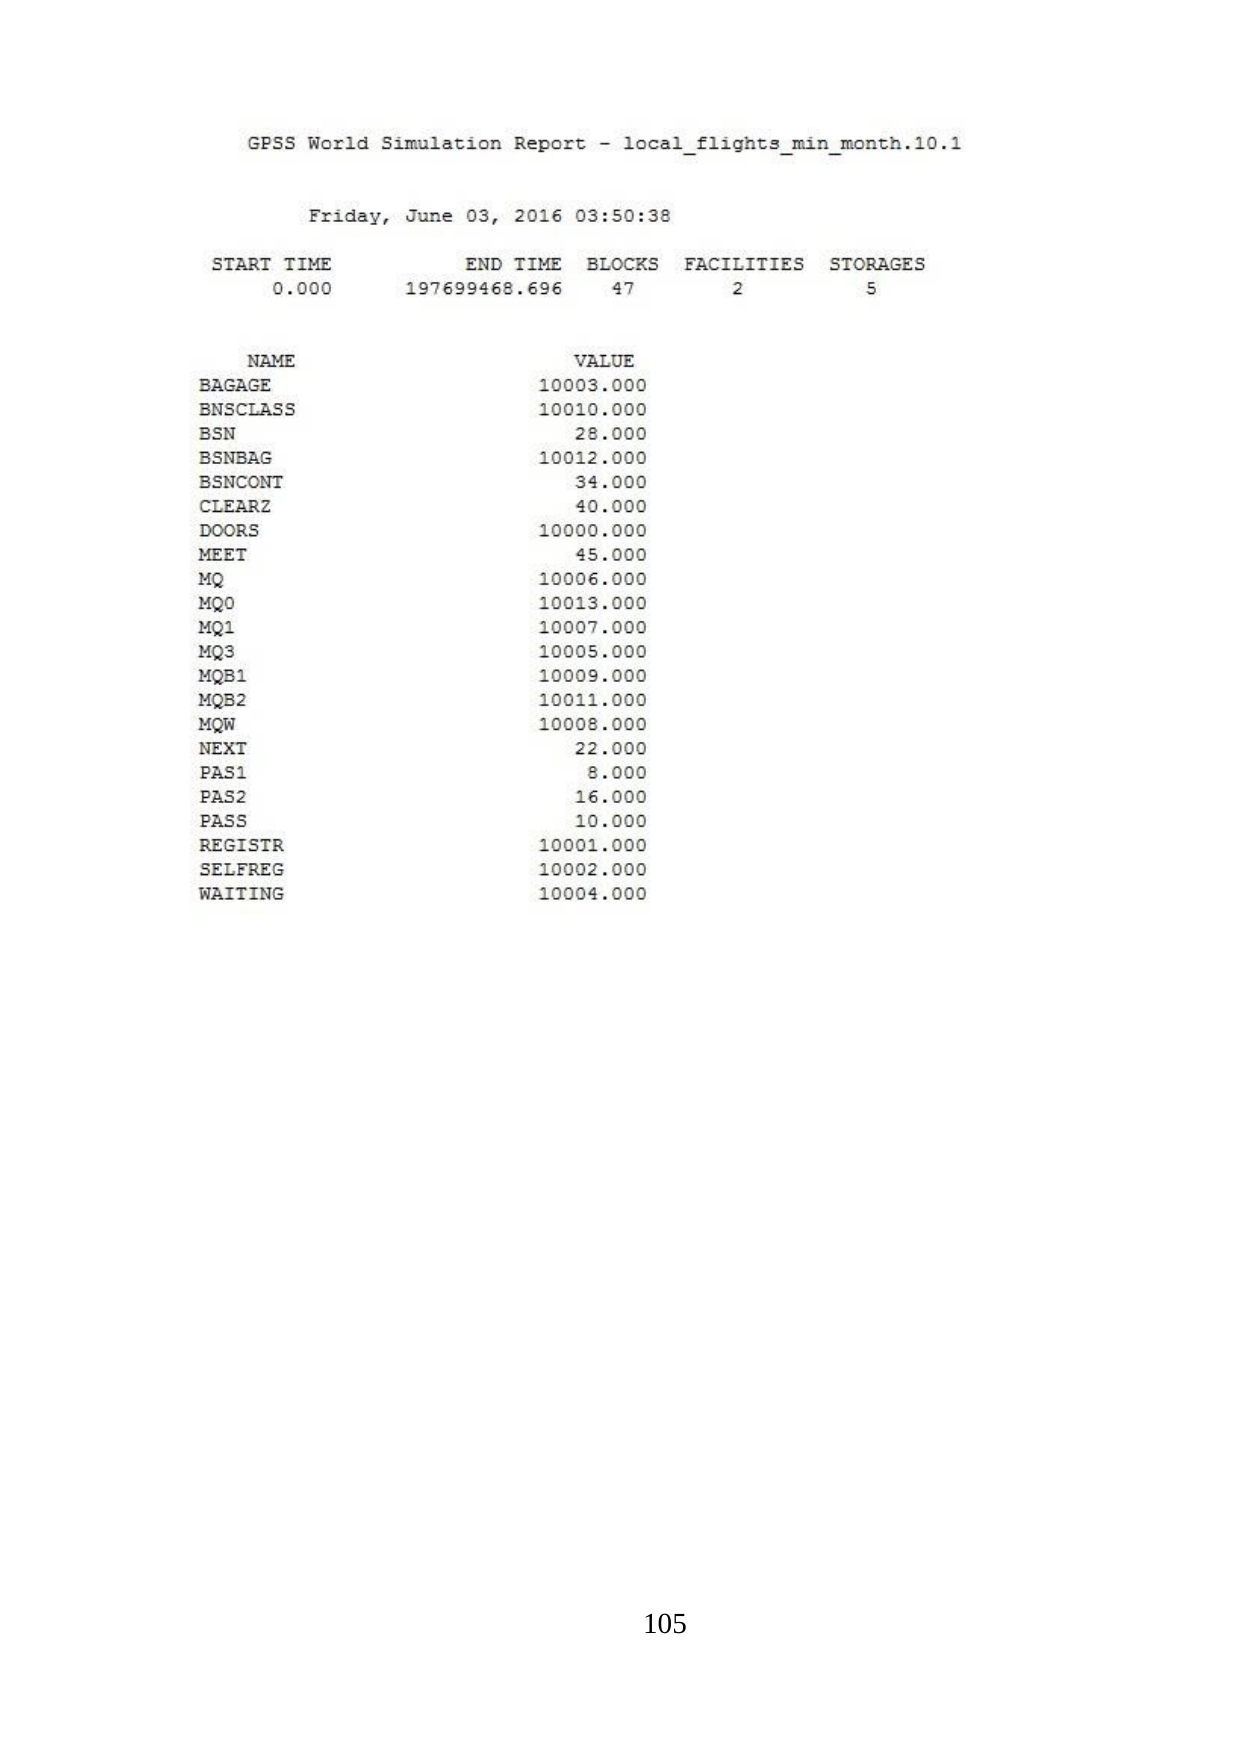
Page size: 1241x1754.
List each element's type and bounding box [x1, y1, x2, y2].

picture [166, 116, 979, 921]
